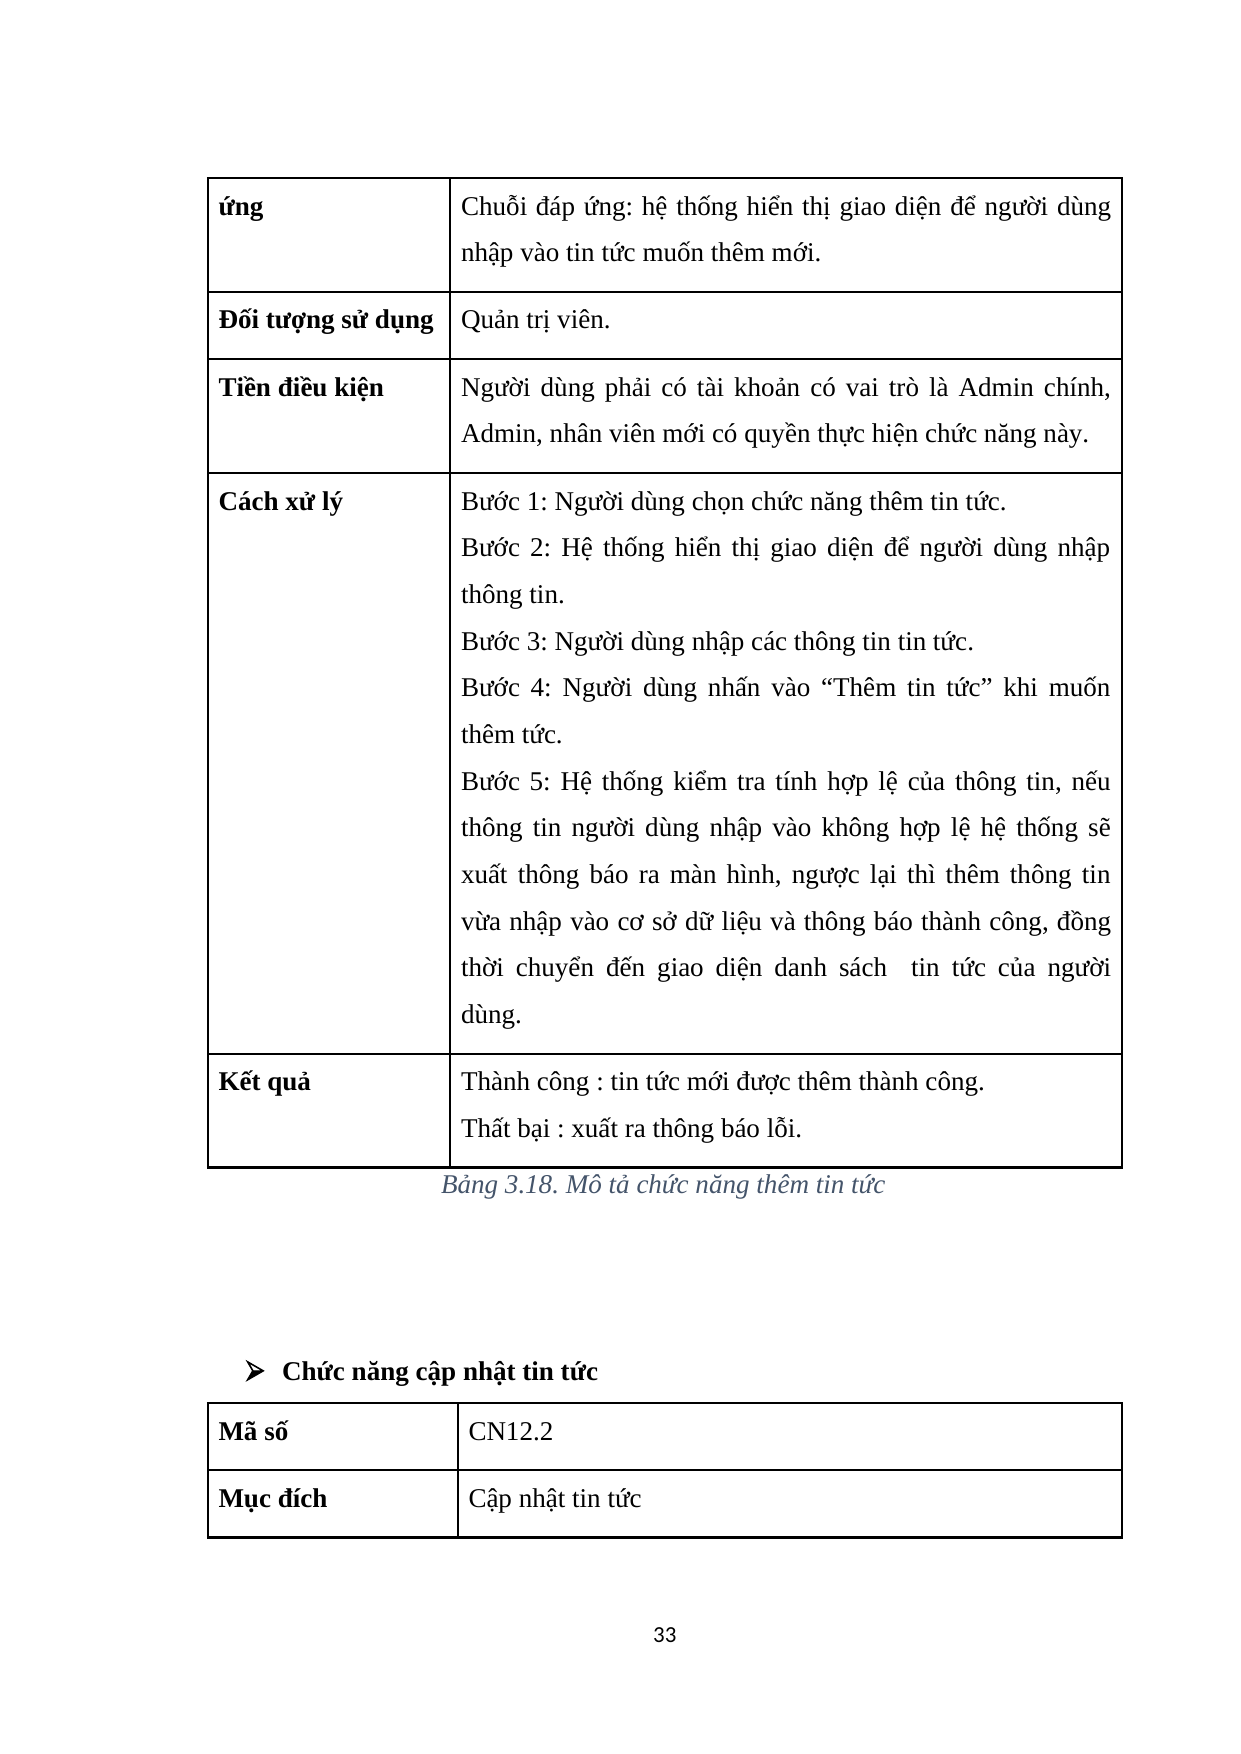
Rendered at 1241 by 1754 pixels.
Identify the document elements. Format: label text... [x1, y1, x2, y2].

table_header Mã số [209, 1404, 457, 1469]
table_cell Cách xử lý [209, 474, 449, 1053]
table_cell Kết quả [209, 1055, 449, 1166]
table_cell Quản trị viên. [451, 293, 1121, 358]
table_cell Tiền điều kiện [209, 360, 449, 472]
table_cell Người dùng phải có tài khoản có vai trò là Admin chính, Admin, nhân viên mới có quyền thực hiện chức năng này. [451, 360, 1121, 472]
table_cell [209, 179, 449, 291]
table_header CN12.2 [459, 1404, 1121, 1469]
table_cell Đối tượng sử dụng [209, 293, 449, 358]
text Bảng 3.18. Mô tả chức năng thêm tin tức [207, 1169, 1122, 1200]
table_cell Mục đích [209, 1471, 457, 1536]
list Chức năng cập nhật tin tức [244, 1355, 1122, 1386]
table_cell Bước 1: Người dùng chọn chức năng thêm tin tức. Bước 2: Hệ thống hiển thị giao diện để người dùng nhập thông tin. Bước 3: Người dùng nhập các thông tin tin tức. Bước 4: Người dùng nhấn vào “Thêm tin tức” khi muốn thêm tức. Bước 5: Hệ thống kiểm tra tính hợp lệ của thông tin, nếu thông tin người dùng nhập vào không hợp lệ hệ thống sẽ xuất thông báo ra màn hình, ngược lại thì thêm thông tin vừa nhập vào cơ sở dữ liệu và thông báo thành công, đồng thời chuyển đến giao diện danh sách tin tức của người dùng. [451, 474, 1121, 1053]
table_cell Thành công : tin tức mới được thêm thành công. Thất bại : xuất ra thông báo lỗi. [451, 1055, 1121, 1166]
table_cell Cập nhật tin tức [459, 1471, 1121, 1536]
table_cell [451, 179, 1121, 291]
